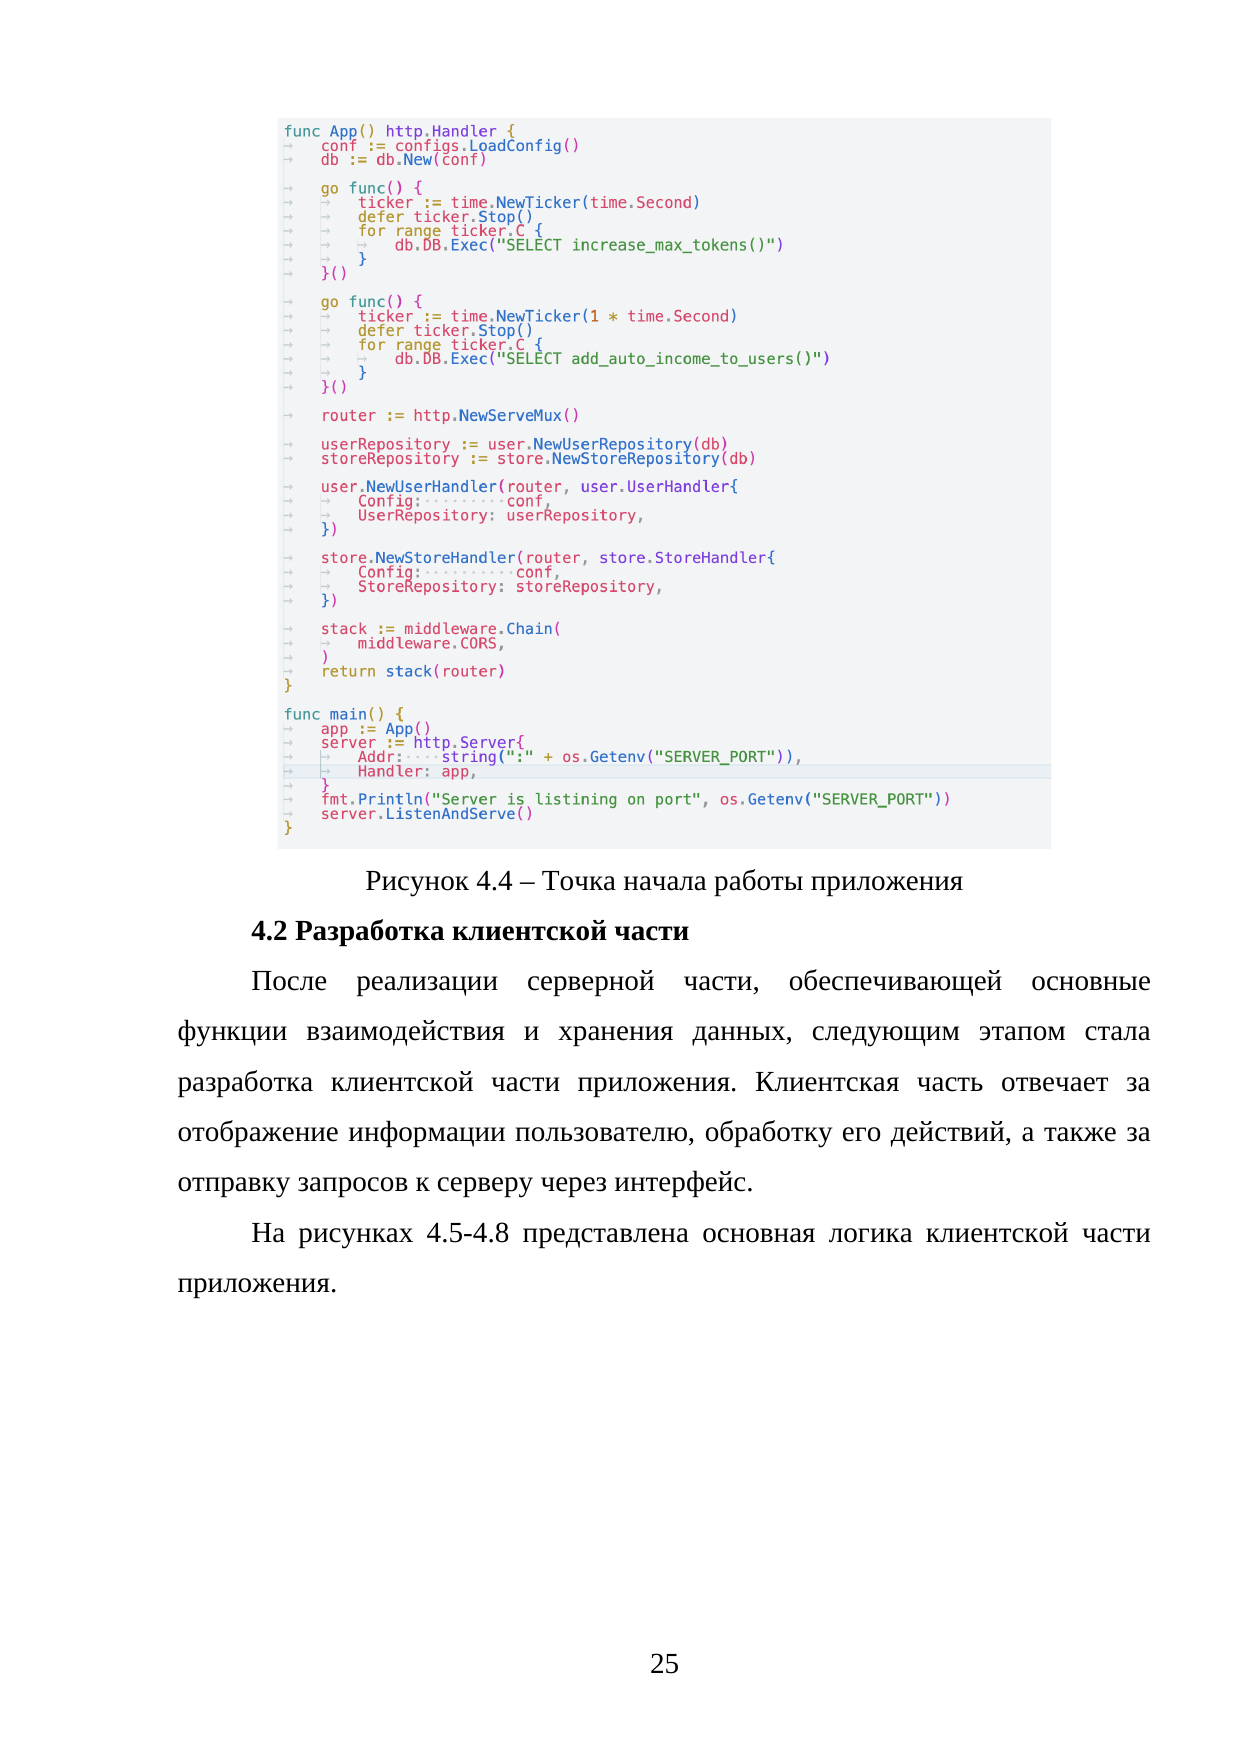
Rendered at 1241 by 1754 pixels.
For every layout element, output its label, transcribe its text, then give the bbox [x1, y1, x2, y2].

picture [277, 118, 1052, 849]
list После реализации серверной части, обеспечивающей основные функции взаимодействия и хранения данных, следующим этапом стала разработка клиентской части приложения. Клиентская часть отвечает за отображение информации пользователю, обработку его действий, а также за отправку запросов к серверу через интерфейс. [177, 963, 1152, 1198]
list 4.2 Разработка клиентской части [177, 913, 1152, 946]
list На рисунках 4.5-4.8 представлена основная логика клиентской части приложения. [177, 1215, 1152, 1299]
list Рисунок 4.4 – Точка начала работы приложения [177, 863, 1152, 896]
